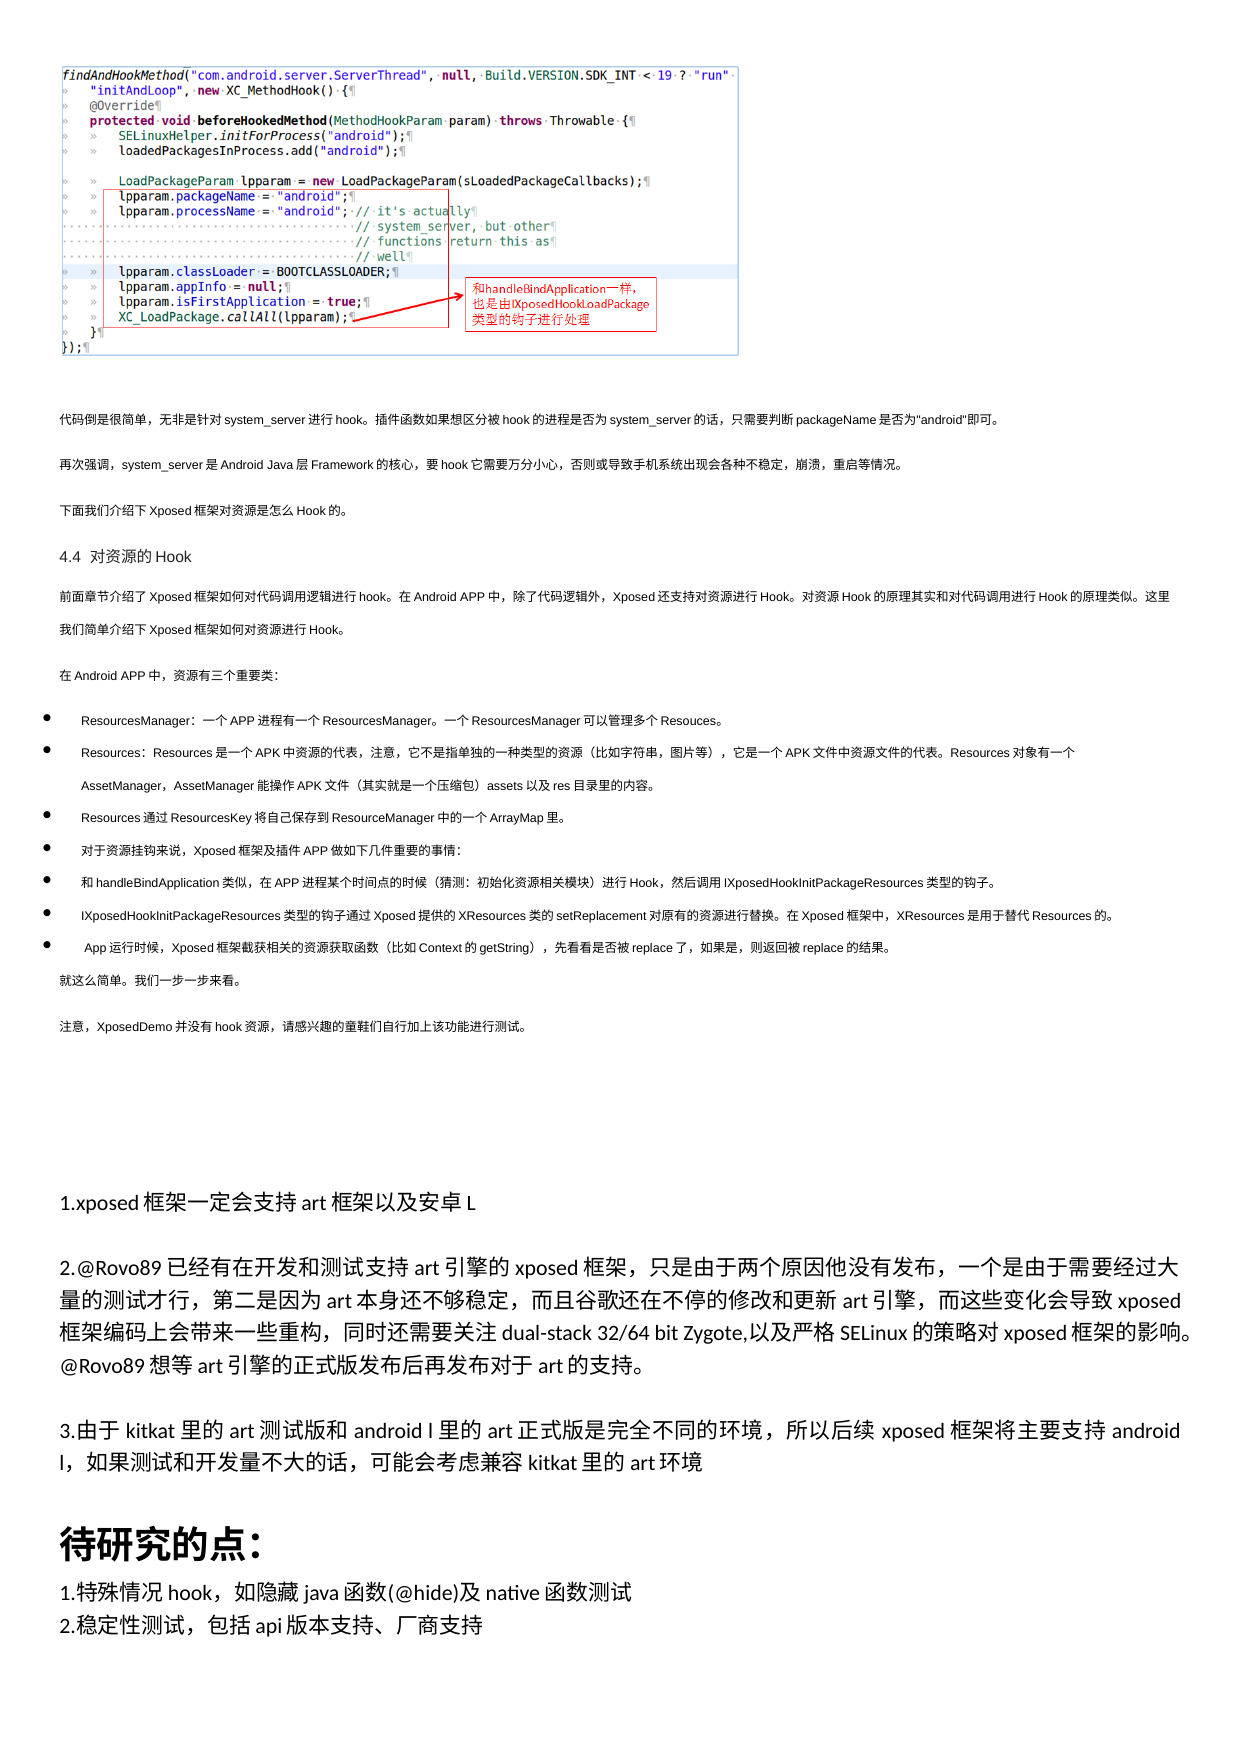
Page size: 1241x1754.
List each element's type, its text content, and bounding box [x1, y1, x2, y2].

text 代码倒是很简单，无非是针对system_server进行hook。插件函数如果想区分被hook的进程是否为system_server的话，只需要判断packageName是否为"android"即可。 [59, 402, 1181, 435]
list Resources通过ResourcesKey将自己保存到ResourceManager中的一个ArrayMap里。 [43, 801, 1181, 834]
list IXposedHookInitPackageResources类型的钩子通过Xposed提供的XResources类的setReplacement对原有的资源进行替换。在Xposed框架中，XResources是用于替代Resources的。 [43, 899, 1181, 931]
text 注意，XposedDemo并没有hook资源，请感兴趣的童鞋们自行加上该功能进行测试。 [59, 1009, 1181, 1042]
text 1.xposed框架一定会支持art框架以及安卓L [59, 1185, 1181, 1217]
text 2.@Rovo89已经有在开发和测试支持art引擎的xposed框架，只是由于两个原因他没有发布，一个是由于需要经过大量的测试才行，第二是因为art本身还不够稳定，而且谷歌还在不停的修改和更新art引擎，而这些变化会导致xposed框架编码上会带来一些重构，同时还需要关注dual-stack 32/64 bit Zygote,以及严格SELinux的策略对xposed框架的影响。@Rovo89想等art引擎的正式版发布后再发布对于art的支持。 [59, 1250, 1181, 1380]
text 2.稳定性测试，包括api版本支持、厂商支持 [59, 1607, 1181, 1640]
picture [59, 64, 741, 358]
subtitle 4.4 对资源的Hook [59, 539, 1181, 572]
list ResourcesManager：一个APP进程有一个ResourcesManager。一个ResourcesManager可以管理多个Resouces。 [43, 704, 1181, 736]
list Resources：Resources是一个APK中资源的代表，注意，它不是指单独的一种类型的资源（比如字符串，图片等），它是一个APK文件中资源文件的代表。Resources对象有一个AssetManager，AssetManager能操作APK文件（其实就是一个压缩包）assets以及res目录里的内容。 [43, 736, 1181, 801]
text 前面章节介绍了Xposed框架如何对代码调用逻辑进行hook。在Android APP中，除了代码逻辑外，Xposed还支持对资源进行Hook。对资源Hook的原理其实和对代码调用进行Hook的原理类似。这里我们简单介绍下Xposed框架如何对资源进行Hook。 [59, 580, 1181, 645]
text 3.由于kitkat里的art测试版和android l里的art正式版是完全不同的环境，所以后续xposed框架将主要支持android l，如果测试和开发量不大的话，可能会考虑兼容kitkat里的art环境 [59, 1412, 1181, 1477]
list App运行时候，Xposed框架截获相关的资源获取函数（比如Context的getString），先看看是否被replace了，如果是，则返回被replace的结果。 [43, 931, 1181, 964]
text 1.特殊情况hook，如隐藏java函数(@hide)及native函数测试 [59, 1575, 1181, 1607]
text 在Android APP中，资源有三个重要类： [59, 658, 1181, 691]
list 和handleBindApplication类似，在APP进程某个时间点的时候（猜测：初始化资源相关模块）进行Hook，然后调用IXposedHookInitPackageResources类型的钩子。 [43, 866, 1181, 899]
list 对于资源挂钩来说，Xposed框架及插件APP做如下几件重要的事情： [43, 834, 1181, 866]
subtitle 待研究的点： [59, 1510, 1181, 1575]
text 下面我们介绍下Xposed框架对资源是怎么Hook的。 [59, 493, 1181, 526]
text 再次强调，system_server是Android Java层Framework的核心，要hook它需要万分小心，否则或导致手机系统出现会各种不稳定，崩溃，重启等情况。 [59, 448, 1181, 481]
text 就这么简单。我们一步一步来看。 [59, 964, 1181, 996]
